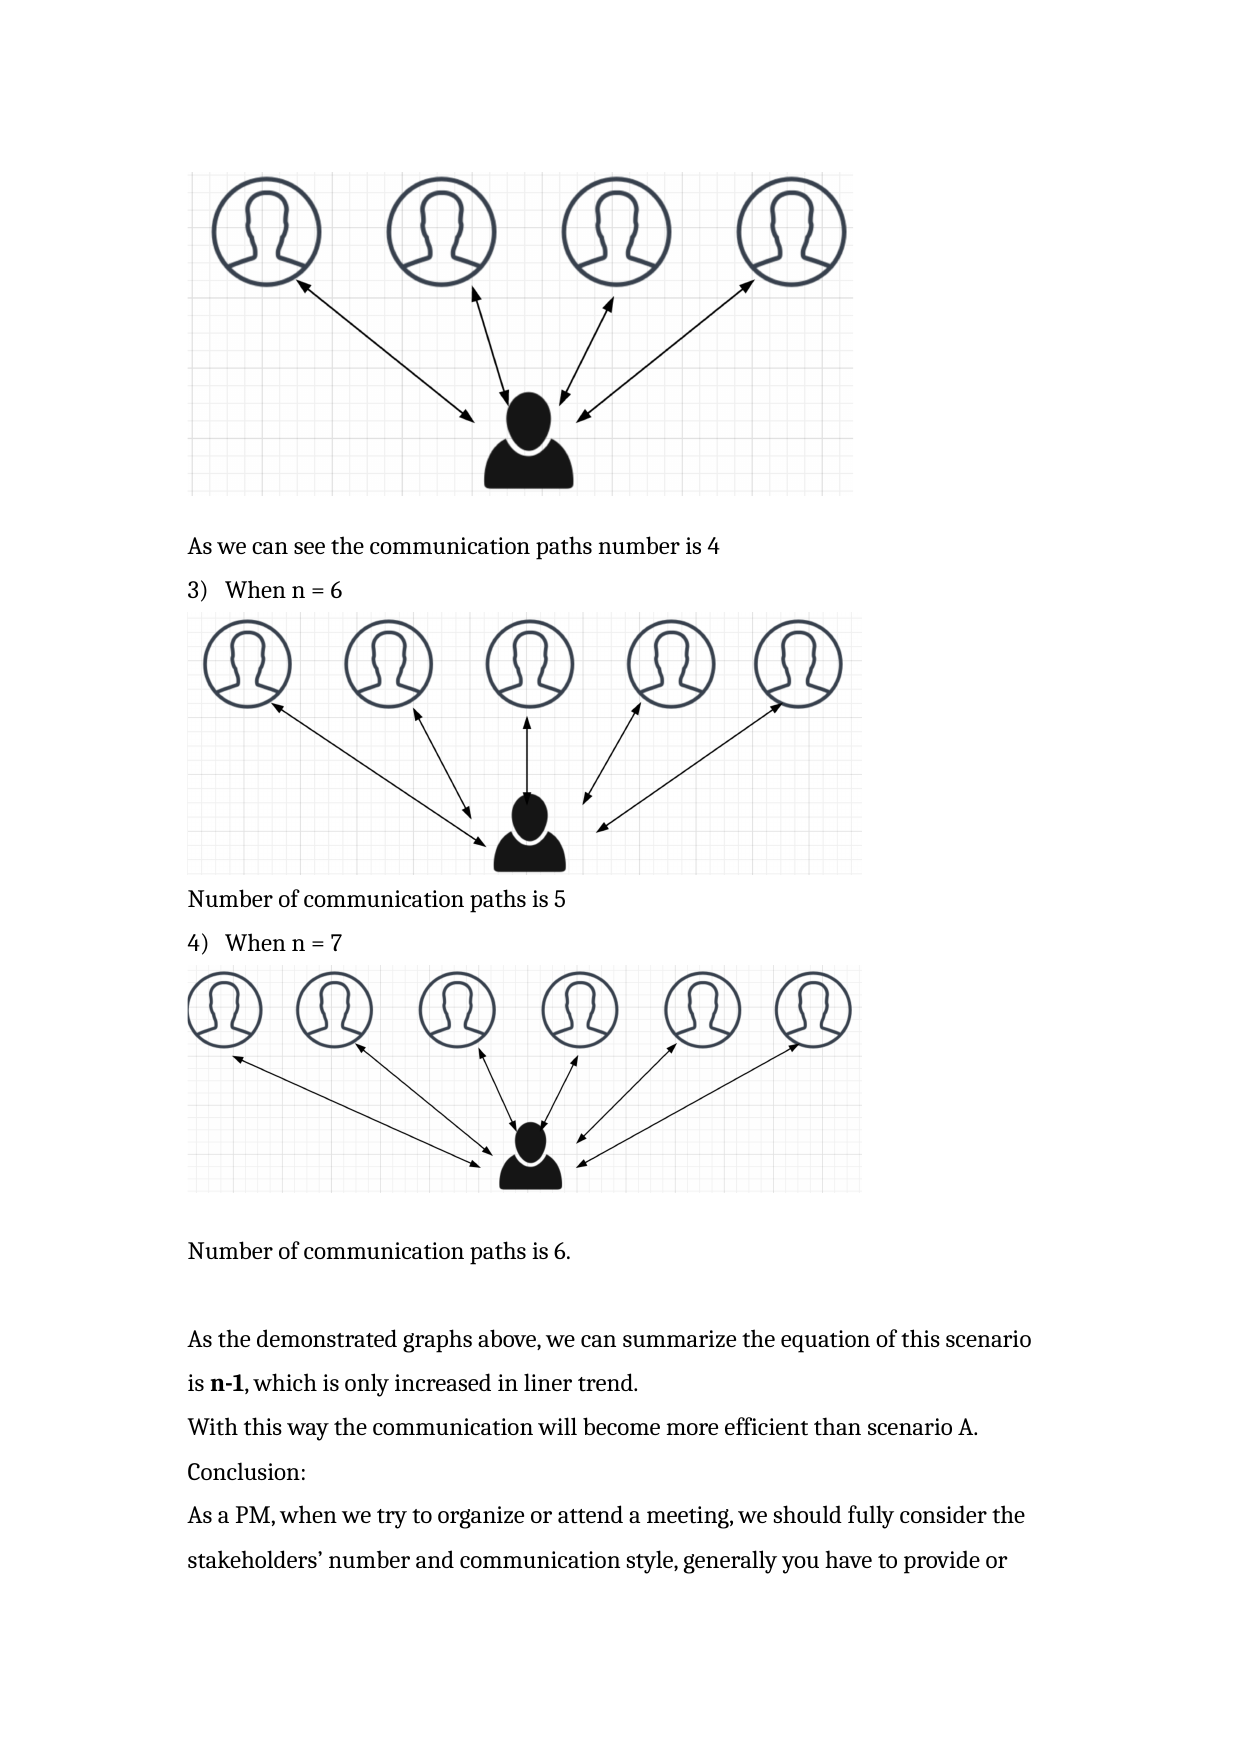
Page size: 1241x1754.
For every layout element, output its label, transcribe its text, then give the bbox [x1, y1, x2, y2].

text With this way the communication will become more efficient than scenario A. [187, 1406, 1053, 1450]
list When n = 7 [187, 921, 1053, 965]
text Number of communication paths is 6. [187, 1229, 1053, 1273]
text As the demonstrated graphs above, we can summarize the equation of this scenario is n-1, which is only increased in liner trend. [187, 1318, 1053, 1406]
picture [187, 172, 854, 496]
picture [187, 612, 862, 875]
list When n = 6 [187, 568, 1053, 613]
picture [187, 965, 862, 1193]
text Conclusion: [187, 1450, 1053, 1494]
text Number of communication paths is 5 [187, 877, 1053, 921]
text As we can see the communication paths number is 4 [187, 524, 1053, 568]
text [187, 1494, 1053, 1582]
